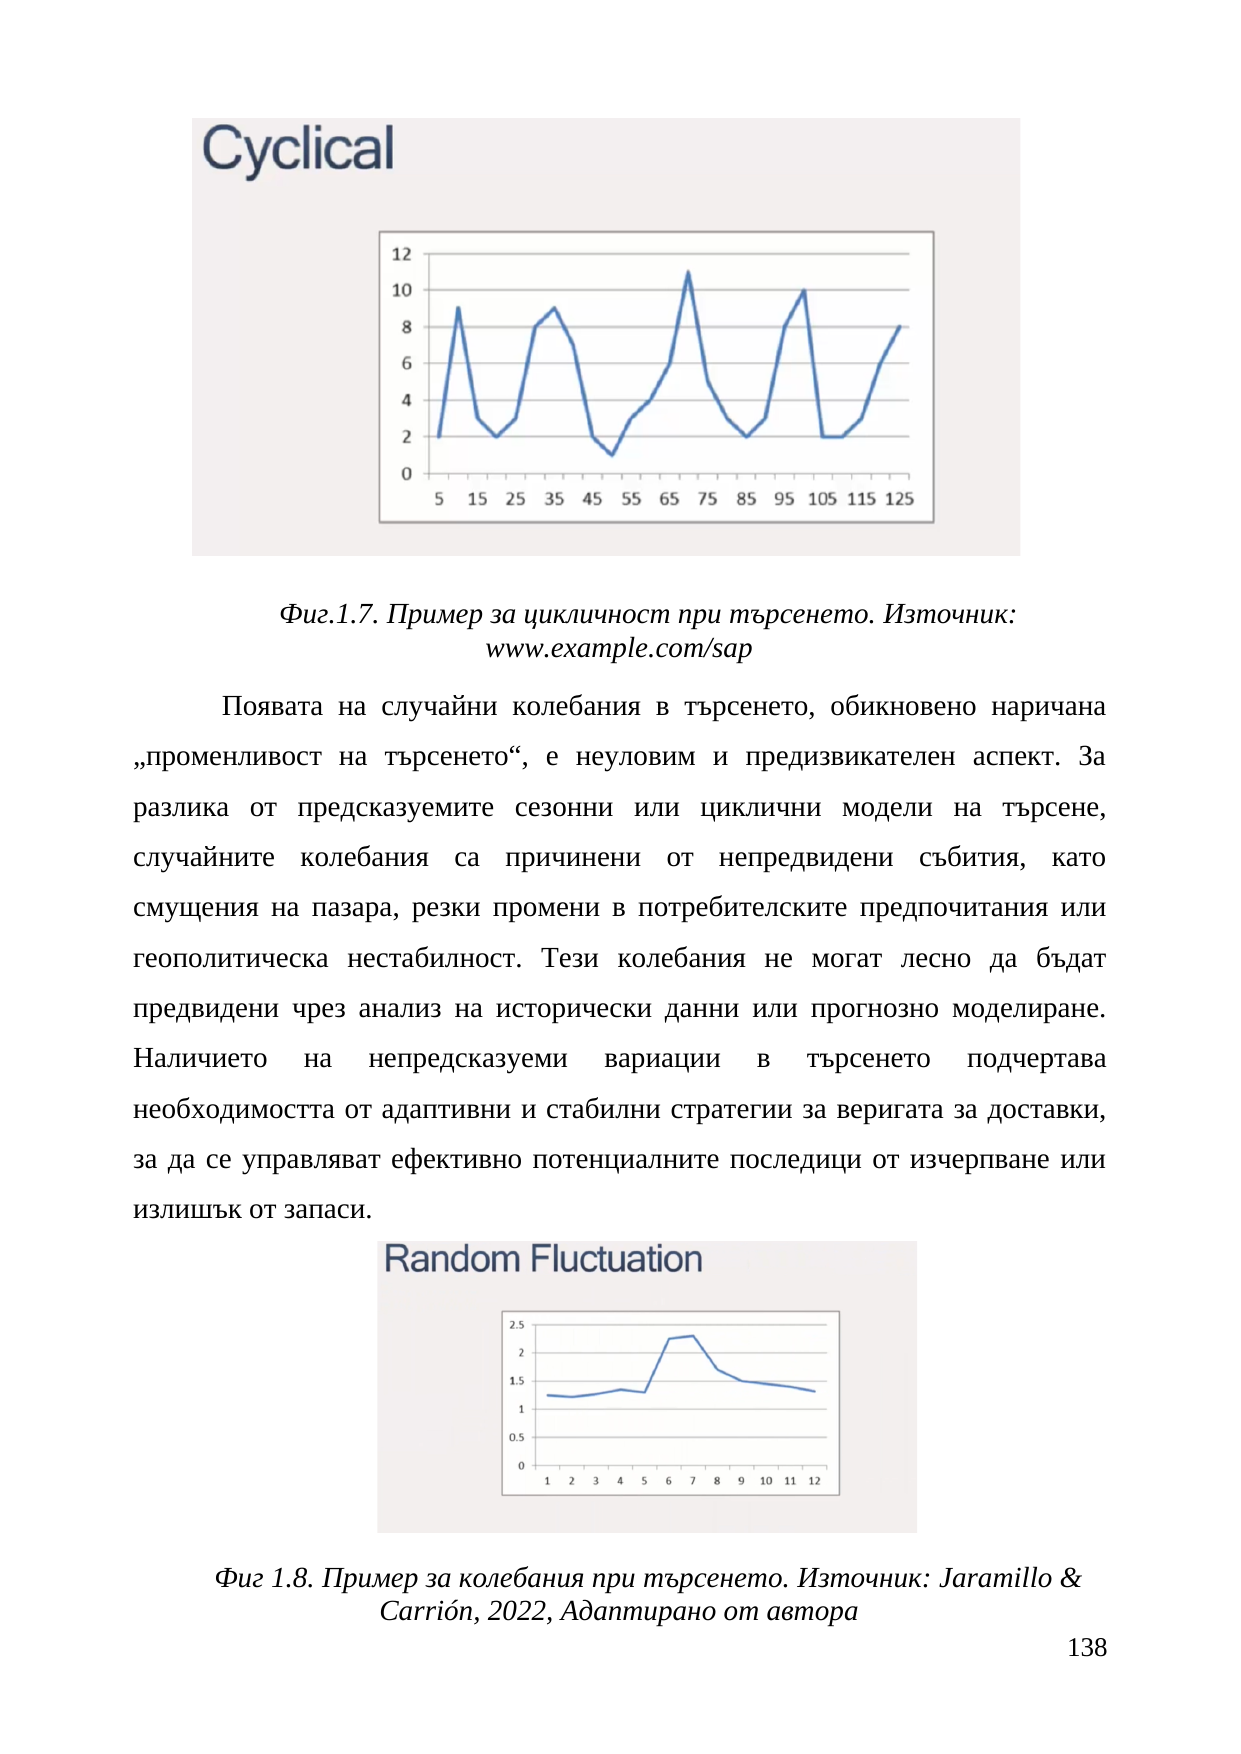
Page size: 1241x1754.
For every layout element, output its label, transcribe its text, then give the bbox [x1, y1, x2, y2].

title Фиг.1.7. Пример за цикличност при търсенето. Източник: www.example.com/sap [133, 596, 1107, 663]
picture [192, 118, 1021, 556]
title Фиг 1.8. Пример за колебания при търсенето. Източник: Jaramillo & Carrión, 2022, Адаптирано от автора [133, 1560, 1107, 1627]
text Появата на случайни колебания в търсенето, обикновено наричана „променливост на търсенето“, е неуловим и предизвикателен аспект. За разлика от предсказуемите сезонни или циклични модели на търсене, случайните колебания са причинени от непредвидени събития, като смущения на пазара, резки промени в потребителските предпочитания или геополитическа нестабилност. Тези колебания не могат лесно да бъдат предвидени чрез анализ на исторически данни или прогнозно моделиране. Наличието на непредсказуеми вариации в търсенето подчертава необходимостта от адаптивни и стабилни стратегии за веригата за доставки, за да се управляват ефективно потенциалните последици от изчерпване или излишък от запаси. [133, 688, 1107, 1225]
picture [377, 1241, 918, 1533]
